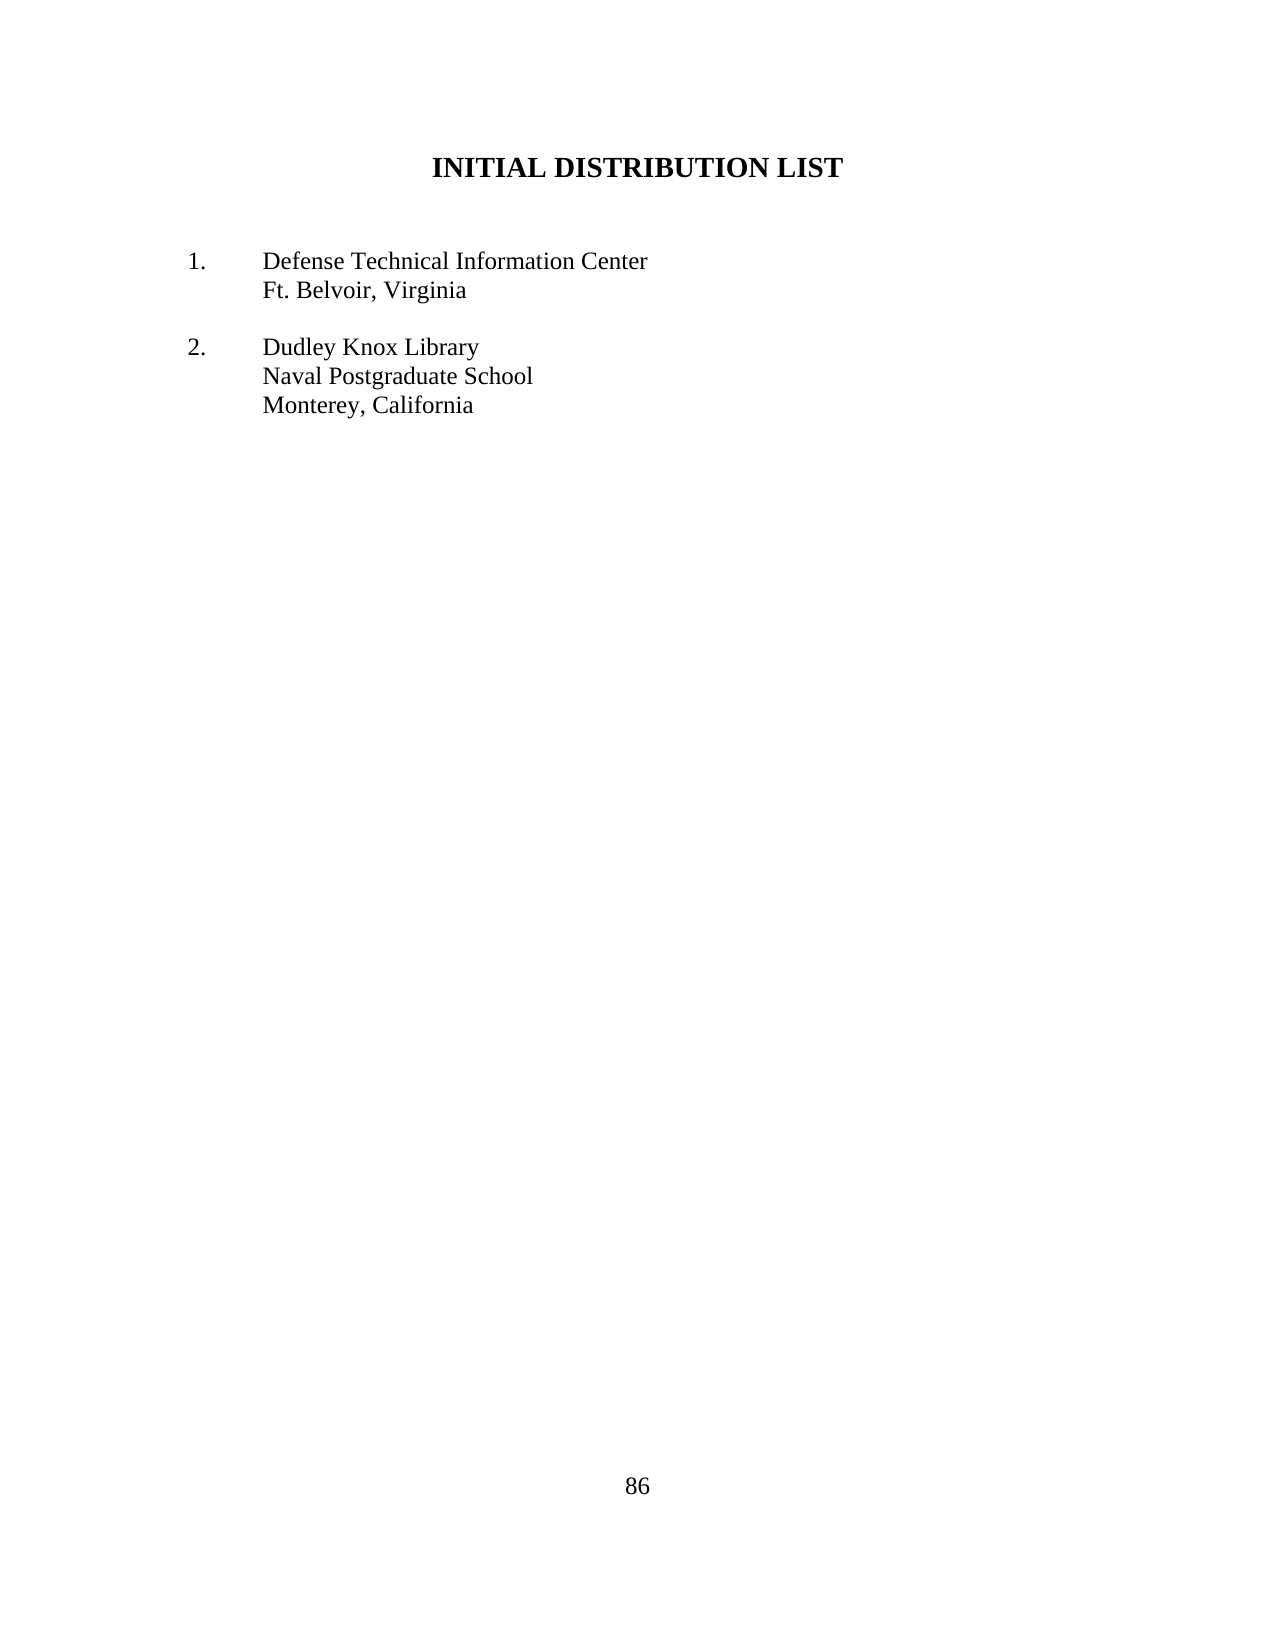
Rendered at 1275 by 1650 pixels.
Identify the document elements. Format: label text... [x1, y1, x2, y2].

subtitle initial distribution list [187, 150, 1087, 183]
text 1. Defense Technical Information Center [187, 246, 1087, 275]
text Ft. Belvoir, Virginia [187, 275, 1087, 303]
text Naval Postgraduate School [187, 361, 1087, 390]
text 2. Dudley Knox Library [187, 332, 1087, 361]
text Monterey, California [187, 390, 1087, 418]
